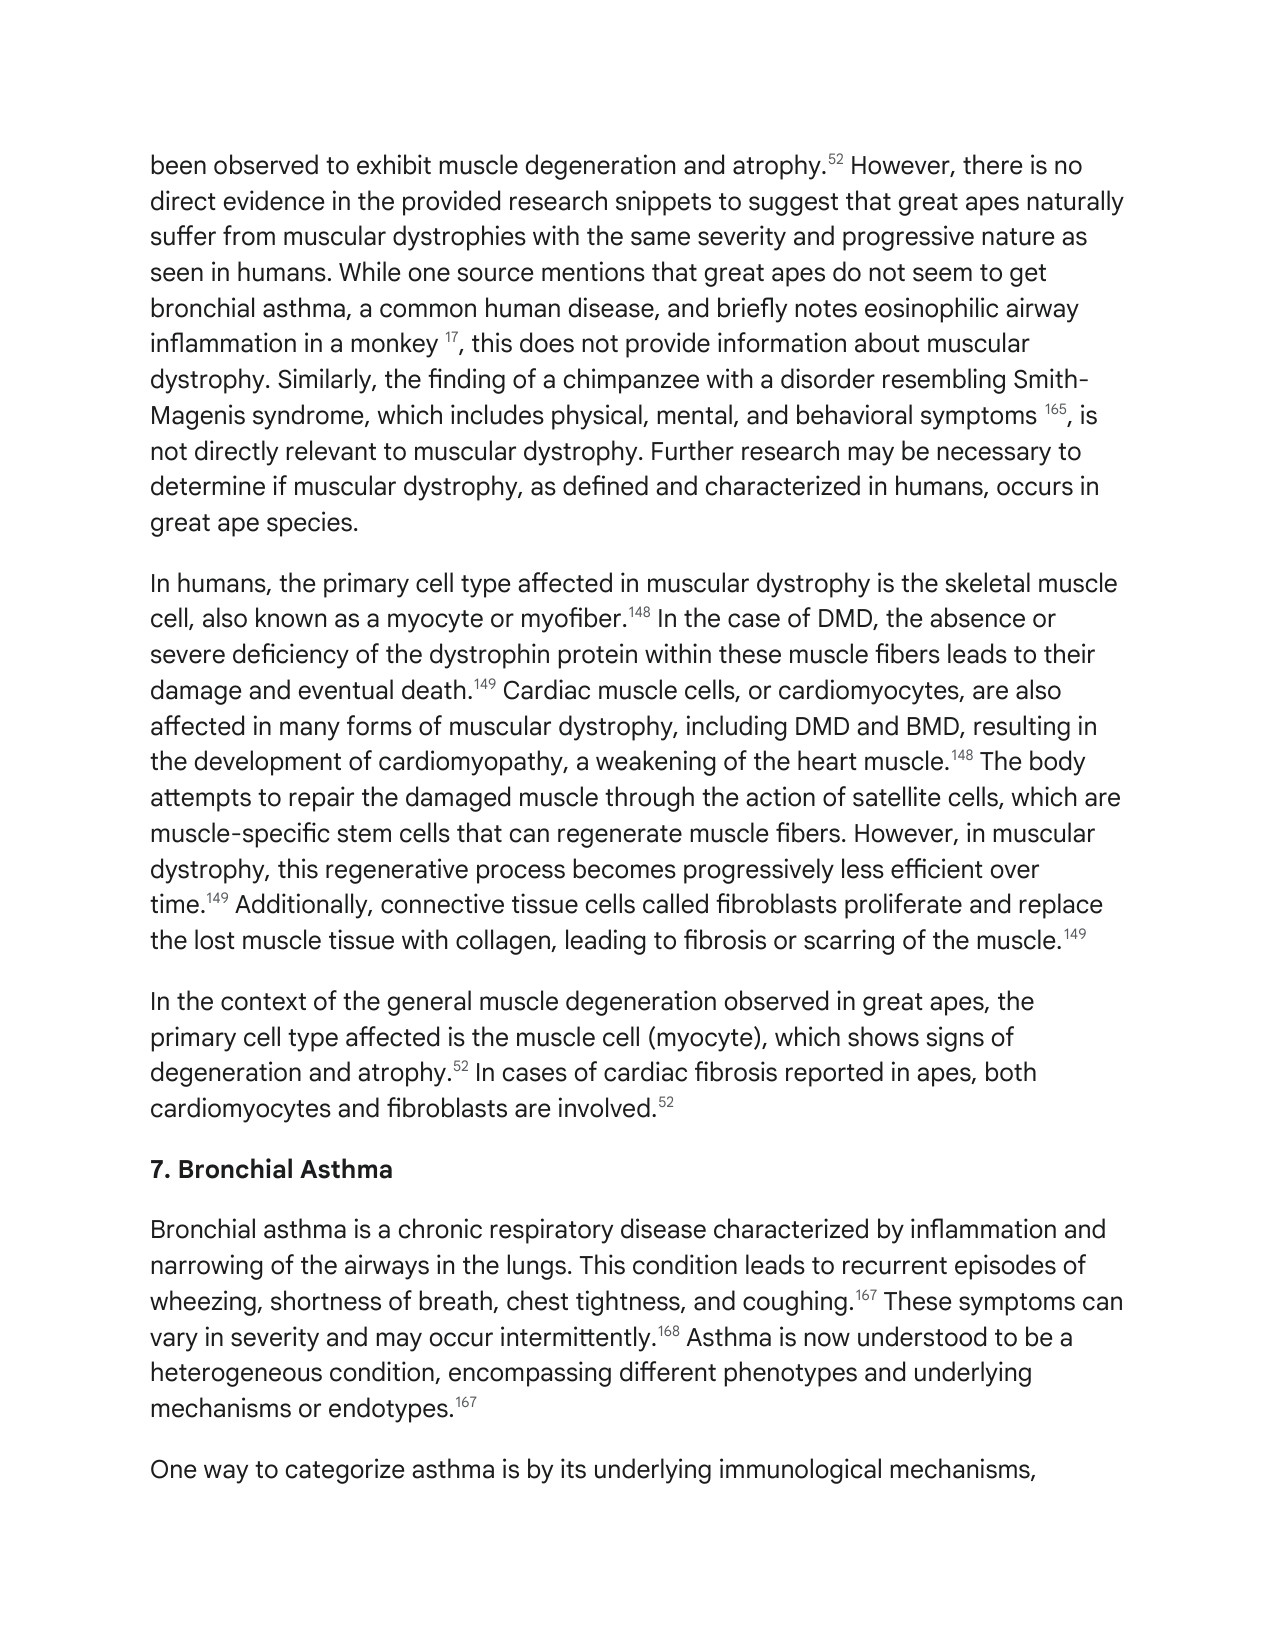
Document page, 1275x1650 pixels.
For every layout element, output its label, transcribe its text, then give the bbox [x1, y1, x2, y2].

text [150, 150, 1125, 539]
text Bronchial asthma is a chronic respiratory disease characterized by inflammation and narrowing of the airways in the lungs. This condition leads to recurrent episodes of wheezing, shortness of breath, chest tightness, and coughing.167 These symptoms can vary in severity and may occur intermittently.168 Asthma is now understood to be a heterogeneous condition, encompassing different phenotypes and underlying mechanisms or endotypes.167 [150, 1215, 1125, 1425]
text 7. Bronchial Asthma [150, 1154, 1125, 1185]
text In humans, the primary cell type affected in muscular dystrophy is the skeletal muscle cell, also known as a myocyte or myofiber.148 In the case of DMD, the absence or severe deficiency of the dystrophin protein within these muscle fibers leads to their damage and eventual death.149 Cardiac muscle cells, or cardiomyocytes, are also affected in many forms of muscular dystrophy, including DMD and BMD, resulting in the development of cardiomyopathy, a weakening of the heart muscle.148 The body attempts to repair the damaged muscle through the action of satellite cells, which are muscle-specific stem cells that can regenerate muscle fibers. However, in muscular dystrophy, this regenerative process becomes progressively less efficient over time.149 Additionally, connective tissue cells called fibroblasts proliferate and replace the lost muscle tissue with collagen, leading to fibrosis or scarring of the muscle.149 [150, 568, 1125, 957]
text In the context of the general muscle degeneration observed in great apes, the primary cell type affected is the muscle cell (myocyte), which shows signs of degeneration and atrophy.52 In cases of cardiac fibrosis reported in apes, both cardiomyocytes and fibroblasts are involved.52 [150, 986, 1125, 1124]
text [150, 1454, 1125, 1485]
